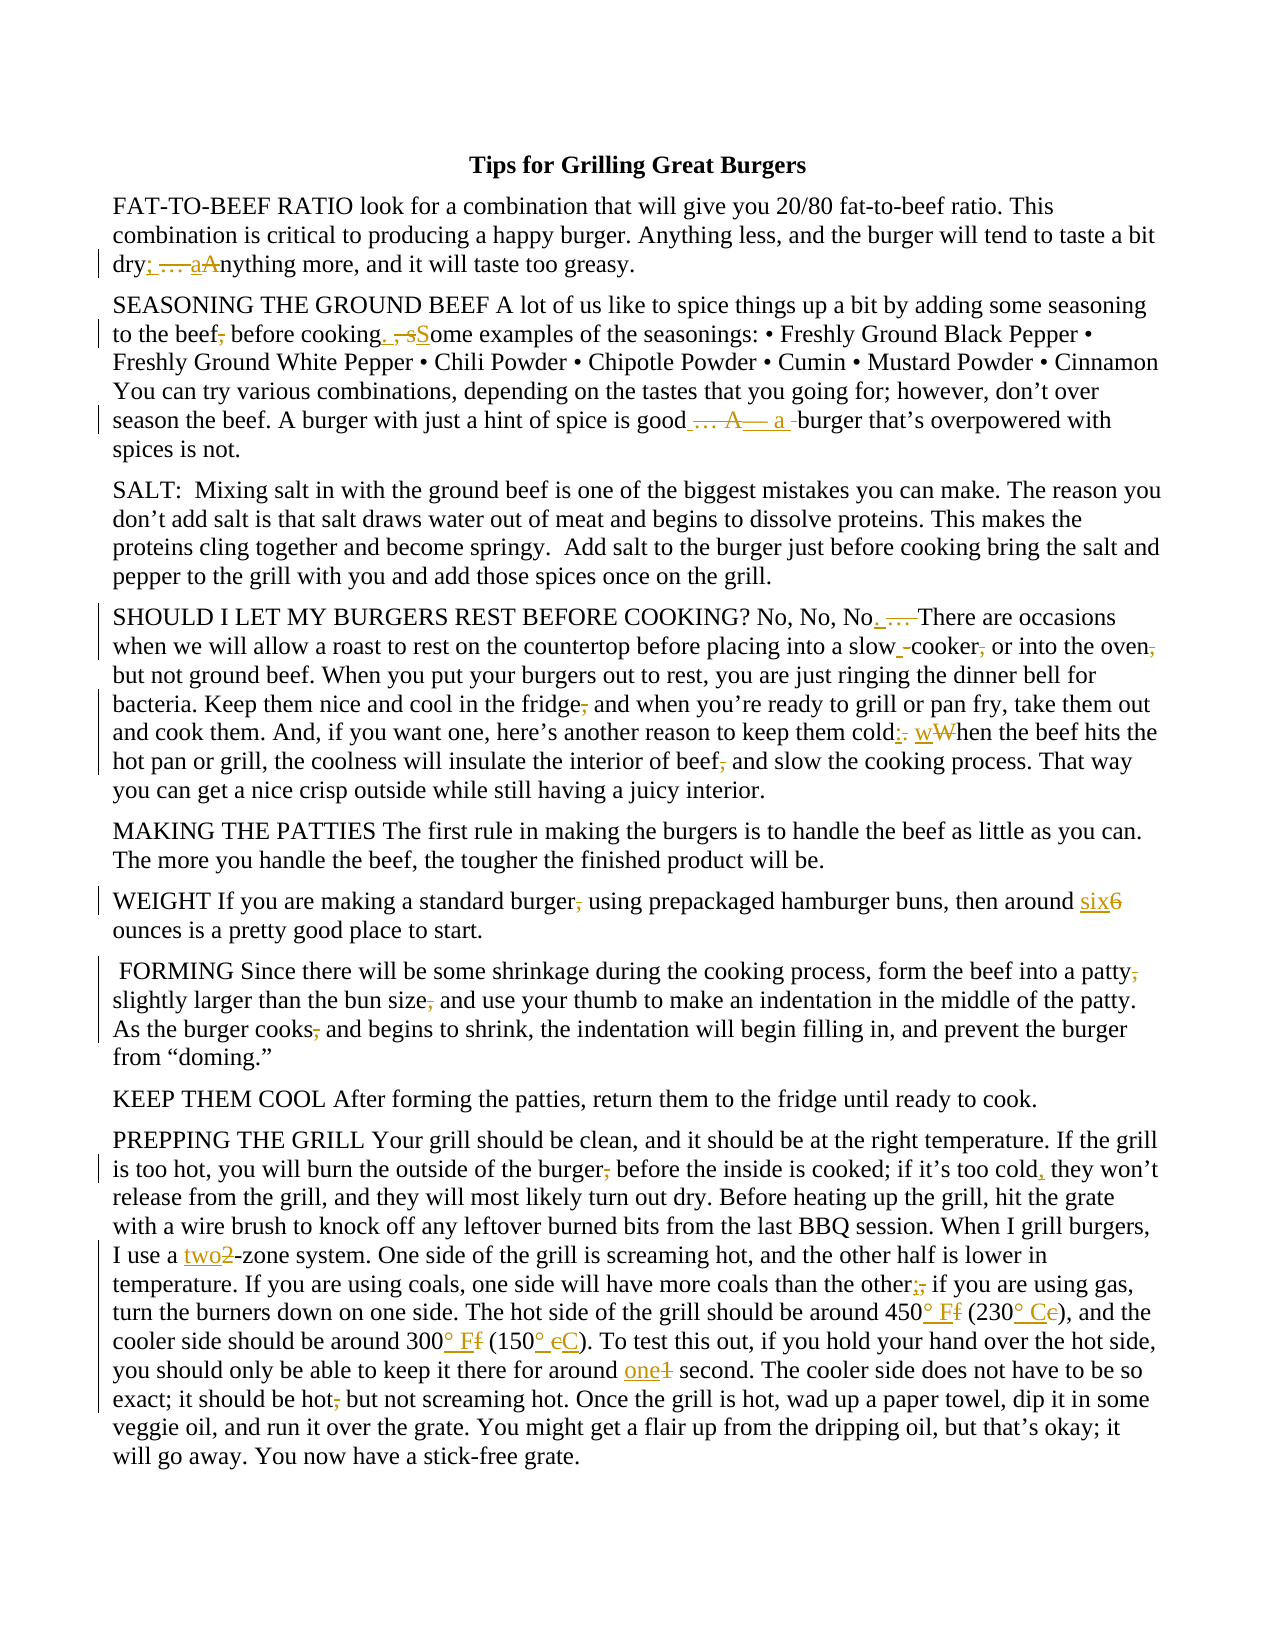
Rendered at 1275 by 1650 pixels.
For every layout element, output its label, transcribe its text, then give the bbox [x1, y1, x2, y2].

text Tips for Grilling Great Burgers [112, 150, 1162, 179]
text WEIGHT If you are making a standard burger using prepackaged hamburger buns, then around ounces is a pretty good place to start. [112, 886, 1162, 944]
text SALT: Mixing salt in with the ground beef is one of the biggest mistakes you can make. The reason you don’t add salt is that salt draws water out of meat and begins to dissolve proteins. This makes the proteins cling together and become springy. Add salt to the burger just before cooking bring the salt and pepper to the grill with you and add those spices once on the grill. [112, 475, 1162, 590]
text PREPPING THE GRILL Your grill should be clean, and it should be at the right temperature. If the grill is too hot, you will burn the outside of the burger before the inside is cooked; if it’s too cold they won’t release from the grill, and they will most likely turn out dry. Before heating up the grill, hit the grate with a wire brush to knock off any leftover burned bits from the last BBQ session. When I grill burgers, I use a -zone system. One side of the grill is screaming hot, and the other half is lower in temperature. If you are using coals, one side will have more coals than the other if you are using gas, turn the burners down on one side. The hot side of the grill should be around 450 (230), and the cooler side should be around 300 (150). To test this out, if you hold your hand over the hot side, you should only be able to keep it there for around second. The cooler side does not have to be so exact; it should be hot but not screaming hot. Once the grill is hot, wad up a paper towel, dip it in some veggie oil, and run it over the grate. You might get a flair up from the dripping oil, but that’s okay; it will go away. You now have a stick-free grate. [112, 1125, 1162, 1470]
text FAT-TO-BEEF RATIO look for a combination that will give you 20/80 fat-to-beef ratio. This combination is critical to producing a happy burger. Anything less, and the burger will tend to taste a bit drynything more, and it will taste too greasy. [112, 191, 1162, 277]
text KEEP THEM COOL After forming the patties, return them to the fridge until ready to cook. [112, 1084, 1162, 1112]
text SEASONING THE GROUND BEEF A lot of us like to spice things up a bit by adding some seasoning to the beef before cookingome examples of the seasonings: • Freshly Ground Black Pepper • Freshly Ground White Pepper • Chili Powder • Chipotle Powder • Cumin • Mustard Powder • Cinnamon You can try various combinations, depending on the tastes that you going for; however, don’t over season the beef. A burger with just a hint of spice is goodburger that’s overpowered with spices is not. [112, 290, 1162, 462]
text FORMING Since there will be some shrinkage during the cooking process, form the beef into a patty slightly larger than the bun size and use your thumb to make an indentation in the middle of the patty. As the burger cooks and begins to shrink, the indentation will begin filling in, and prevent the burger from “doming.” [112, 956, 1162, 1071]
text SHOULD I LET MY BURGERS REST BEFORE COOKING? No, No, NoThere are occasions when we will allow a roast to rest on the countertop before placing into a slowcooker or into the oven but not ground beef. When you put your burgers out to rest, you are just ringing the dinner bell for bacteria. Keep them nice and cool in the fridge and when you’re ready to grill or pan fry, take them out and cook them. And, if you want one, here’s another reason to keep them cold hen the beef hits the hot pan or grill, the coolness will insulate the interior of beef and slow the cooking process. That way you can get a nice crisp outside while still having a juicy interior. [112, 602, 1162, 804]
text MAKING THE PATTIES The first rule in making the burgers is to handle the beef as little as you can. The more you handle the beef, the tougher the finished product will be. [112, 816, 1162, 874]
